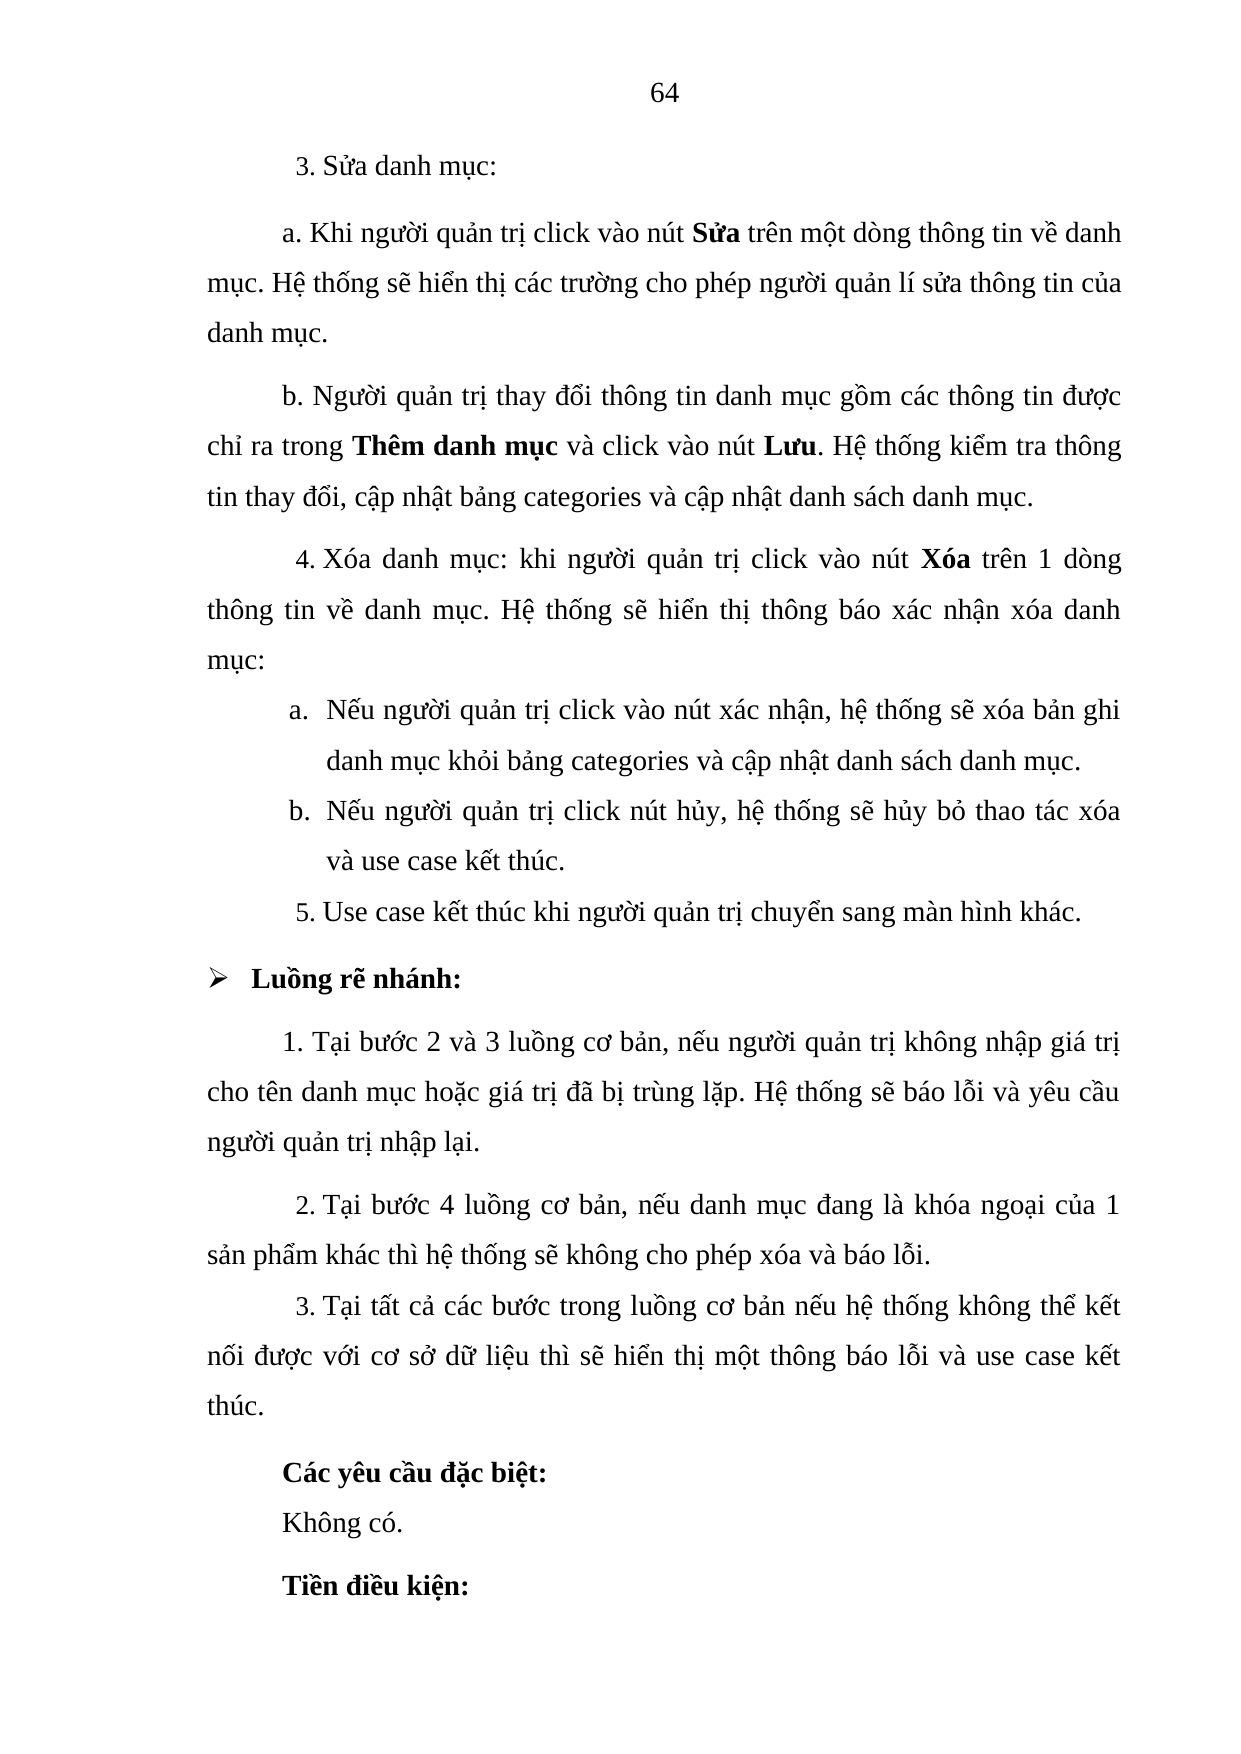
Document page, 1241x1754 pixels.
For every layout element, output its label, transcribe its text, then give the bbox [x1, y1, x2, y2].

text 1. Tại bước 2 và 3 luồng cơ bản, nếu người quản trị không nhập giá trị cho tên danh mục hoặc giá trị đã bị trùng lặp. Hệ thống sẽ báo lỗi và yêu cầu người quản trị nhập lại. [207, 1024, 1122, 1158]
list Luồng rẽ nhánh: [207, 961, 1122, 994]
list Tại bước 4 luồng cơ bản, nếu danh mục đang là khóa ngoại của 1 sản phẩm khác thì hệ thống sẽ không cho phép xóa và báo lỗi. [207, 1187, 1122, 1271]
text Tiền điều kiện: [207, 1568, 1122, 1602]
list Nếu người quản trị click nút hủy, hệ thống sẽ hủy bỏ thao tác xóa và use case kết thúc. [289, 793, 1122, 877]
list Nếu người quản trị click vào nút xác nhận, hệ thống sẽ xóa bản ghi danh mục khỏi bảng categories và cập nhật danh sách danh mục. [289, 692, 1122, 776]
list Tại tất cả các bước trong luồng cơ bản nếu hệ thống không thể kết nối được với cơ sở dữ liệu thì sẽ hiển thị một thông báo lỗi và use case kết thúc. [207, 1288, 1122, 1422]
list Sửa danh mục: [207, 148, 1122, 181]
list Use case kết thúc khi người quản trị chuyển sang màn hình khác. [207, 894, 1122, 927]
list Xóa danh mục: khi người quản trị click vào nút Xóa trên 1 dòng thông tin về danh mục. Hệ thống sẽ hiển thị thông báo xác nhận xóa danh mục: [207, 542, 1122, 676]
text Các yêu cầu đặc biệt: [207, 1455, 1122, 1489]
text Không có. [266, 1506, 1122, 1539]
text a. Khi người quản trị click vào nút Sửa trên một dòng thông tin về danh mục. Hệ thống sẽ hiển thị các trường cho phép người quản lí sửa thông tin của danh mục. [207, 215, 1122, 349]
text b. Người quản trị thay đổi thông tin danh mục gồm các thông tin được chỉ ra trong Thêm danh mục và click vào nút Lưu. Hệ thống kiểm tra thông tin thay đổi, cập nhật bảng categories và cập nhật danh sách danh mục. [207, 378, 1122, 512]
